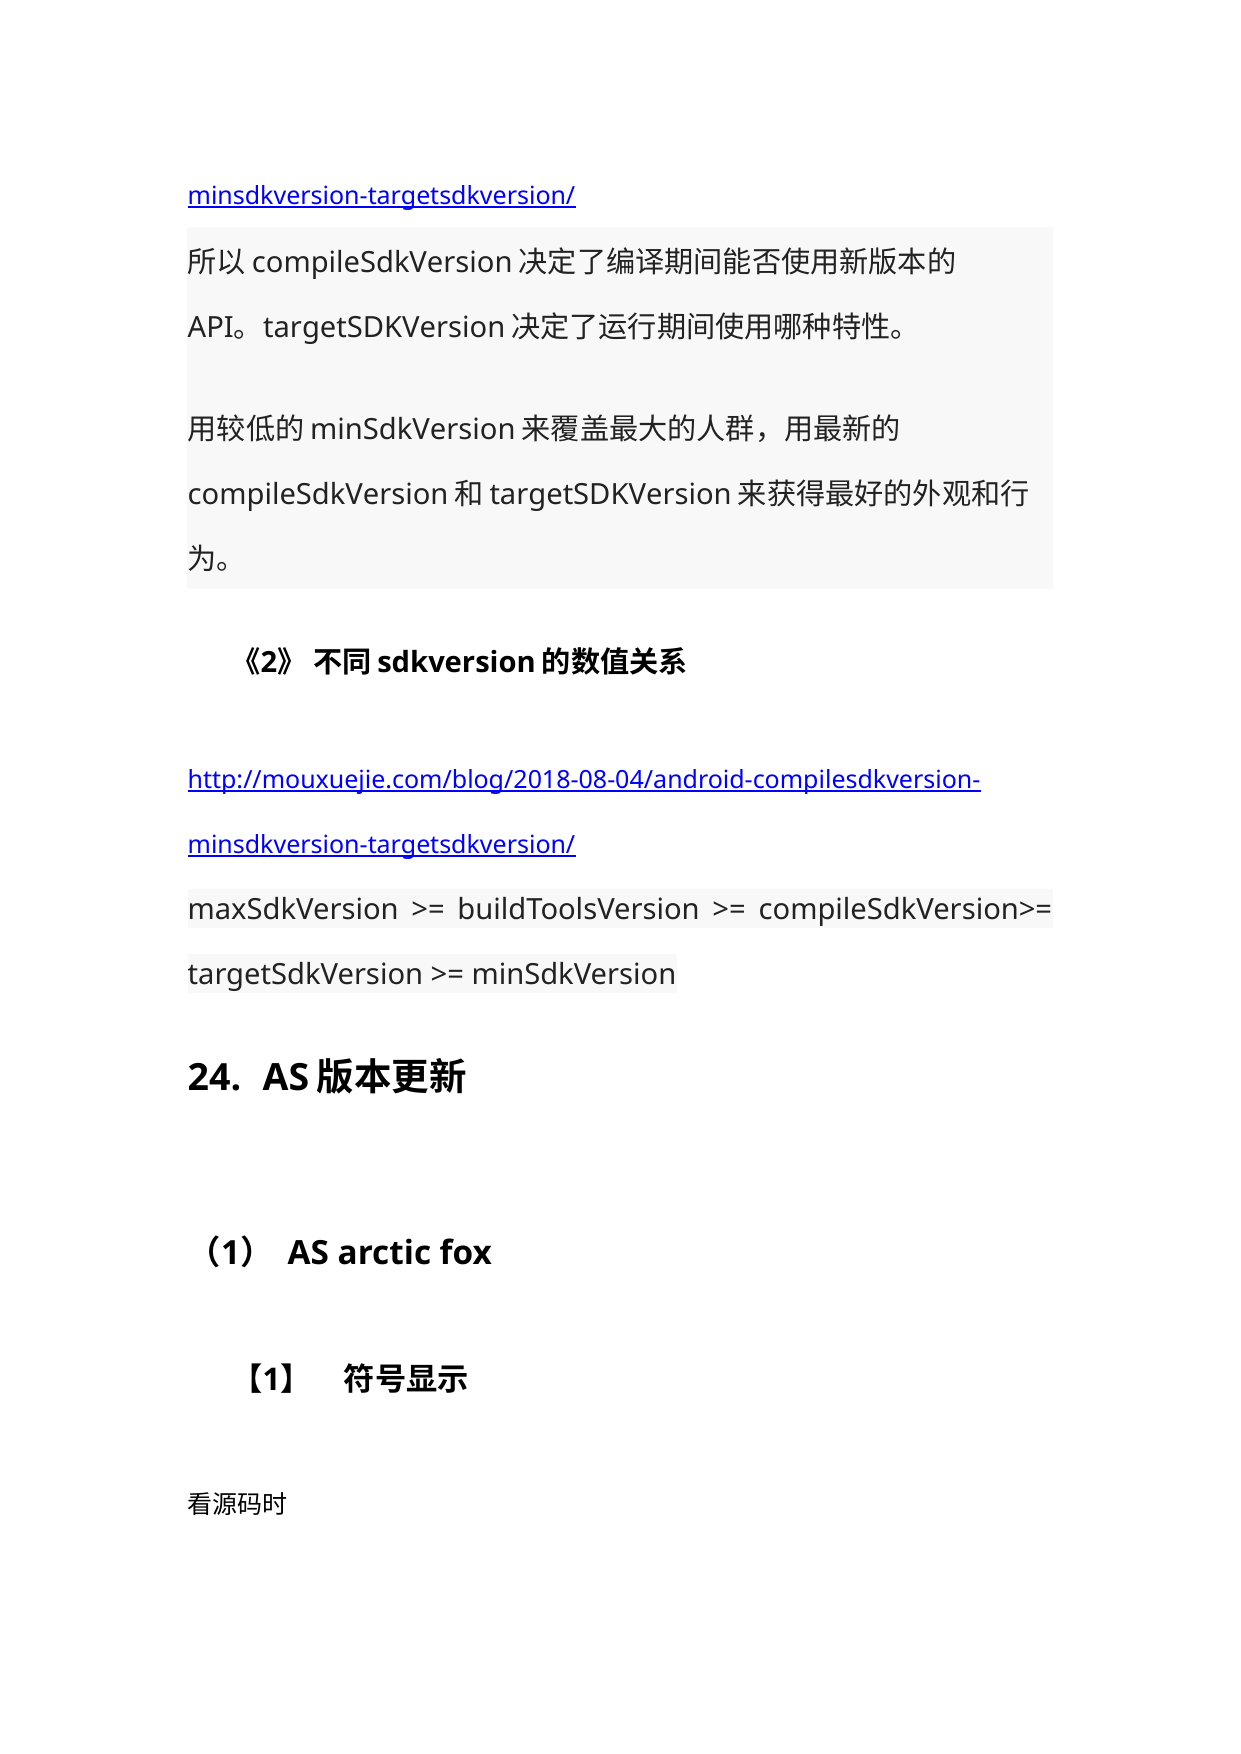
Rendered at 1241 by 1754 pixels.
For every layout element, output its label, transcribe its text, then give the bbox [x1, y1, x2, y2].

subtitle AS arctic fox [187, 1217, 1053, 1282]
text 用较低的minSdkVersion来覆盖最大的人群，用最新的compileSdkVersion和targetSDKVersion来获得最好的外观和行为。 [187, 394, 1053, 589]
subtitle 符号显示 [231, 1345, 1053, 1410]
subtitle 《2》 不同sdkversion的数值关系 [187, 627, 1053, 692]
subtitle AS版本更新 [187, 1041, 1053, 1106]
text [187, 162, 1053, 227]
text 所以compileSdkVersion决定了编译期间能否使用新版本的API。targetSDKVersion决定了运行期间使用哪种特性。 [187, 227, 1053, 357]
text maxSdkVersion >= buildToolsVersion >= compileSdkVersion>= targetSdkVersion >= minSdkVersion [187, 876, 1053, 1006]
text 看源码时 [187, 1470, 1053, 1535]
text http://mouxuejie.com/blog/2018-08-04/android-compilesdkversion-minsdkversion-targetsdkversion/ [187, 746, 1053, 876]
